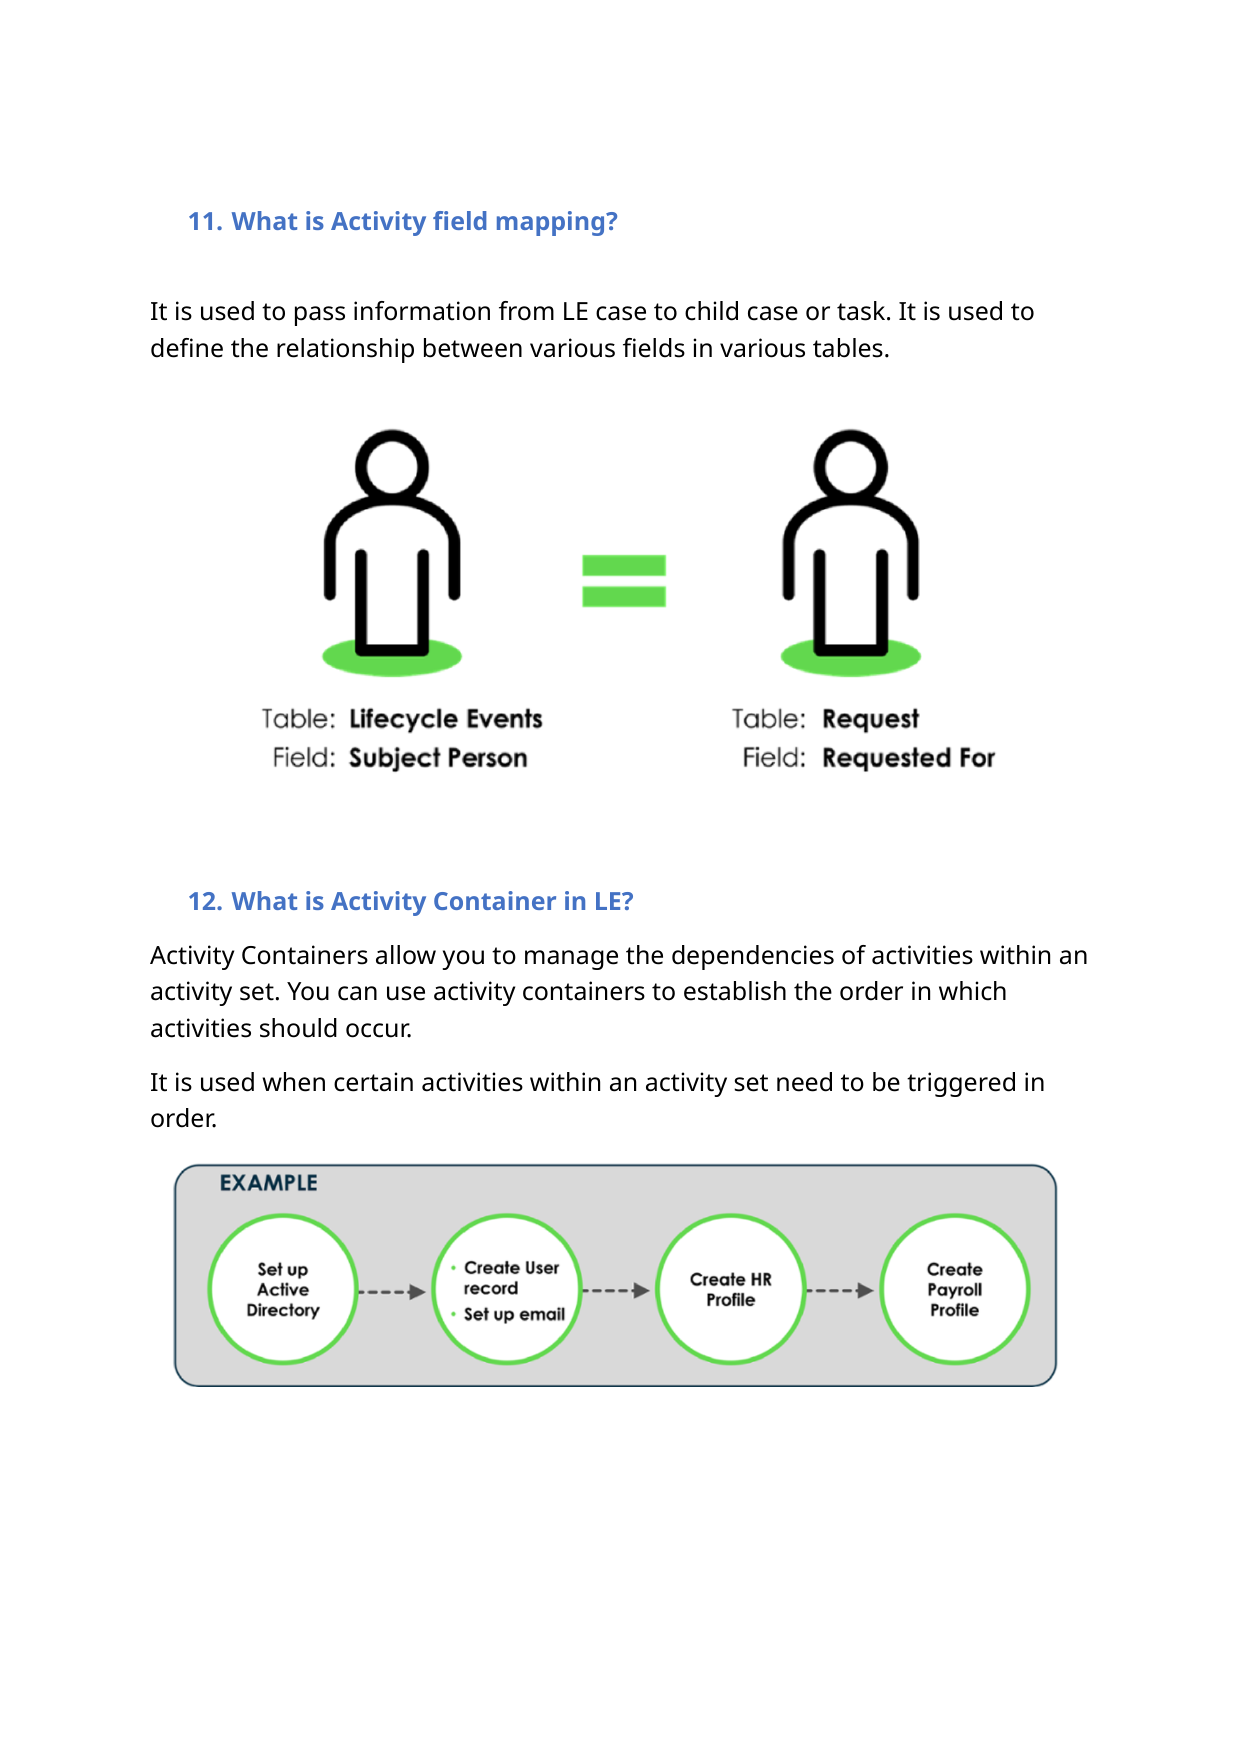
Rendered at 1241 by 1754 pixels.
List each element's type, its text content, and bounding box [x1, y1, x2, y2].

text It is used when certain activities within an activity set need to be triggered in order. [150, 1064, 1090, 1135]
text Activity Containers allow you to manage the dependencies of activities within an activity set. You can use activity containers to establish the order in which activities should occur. [150, 937, 1090, 1045]
picture [150, 1154, 1091, 1395]
picture [150, 383, 1091, 812]
text It is used to pass information from LE case to child case or task. It is used to define the relationship between various fields in various tables. [150, 294, 1090, 364]
list What is Activity Container in LE? [187, 884, 1090, 918]
list What is Activity field mapping? [187, 203, 1090, 237]
